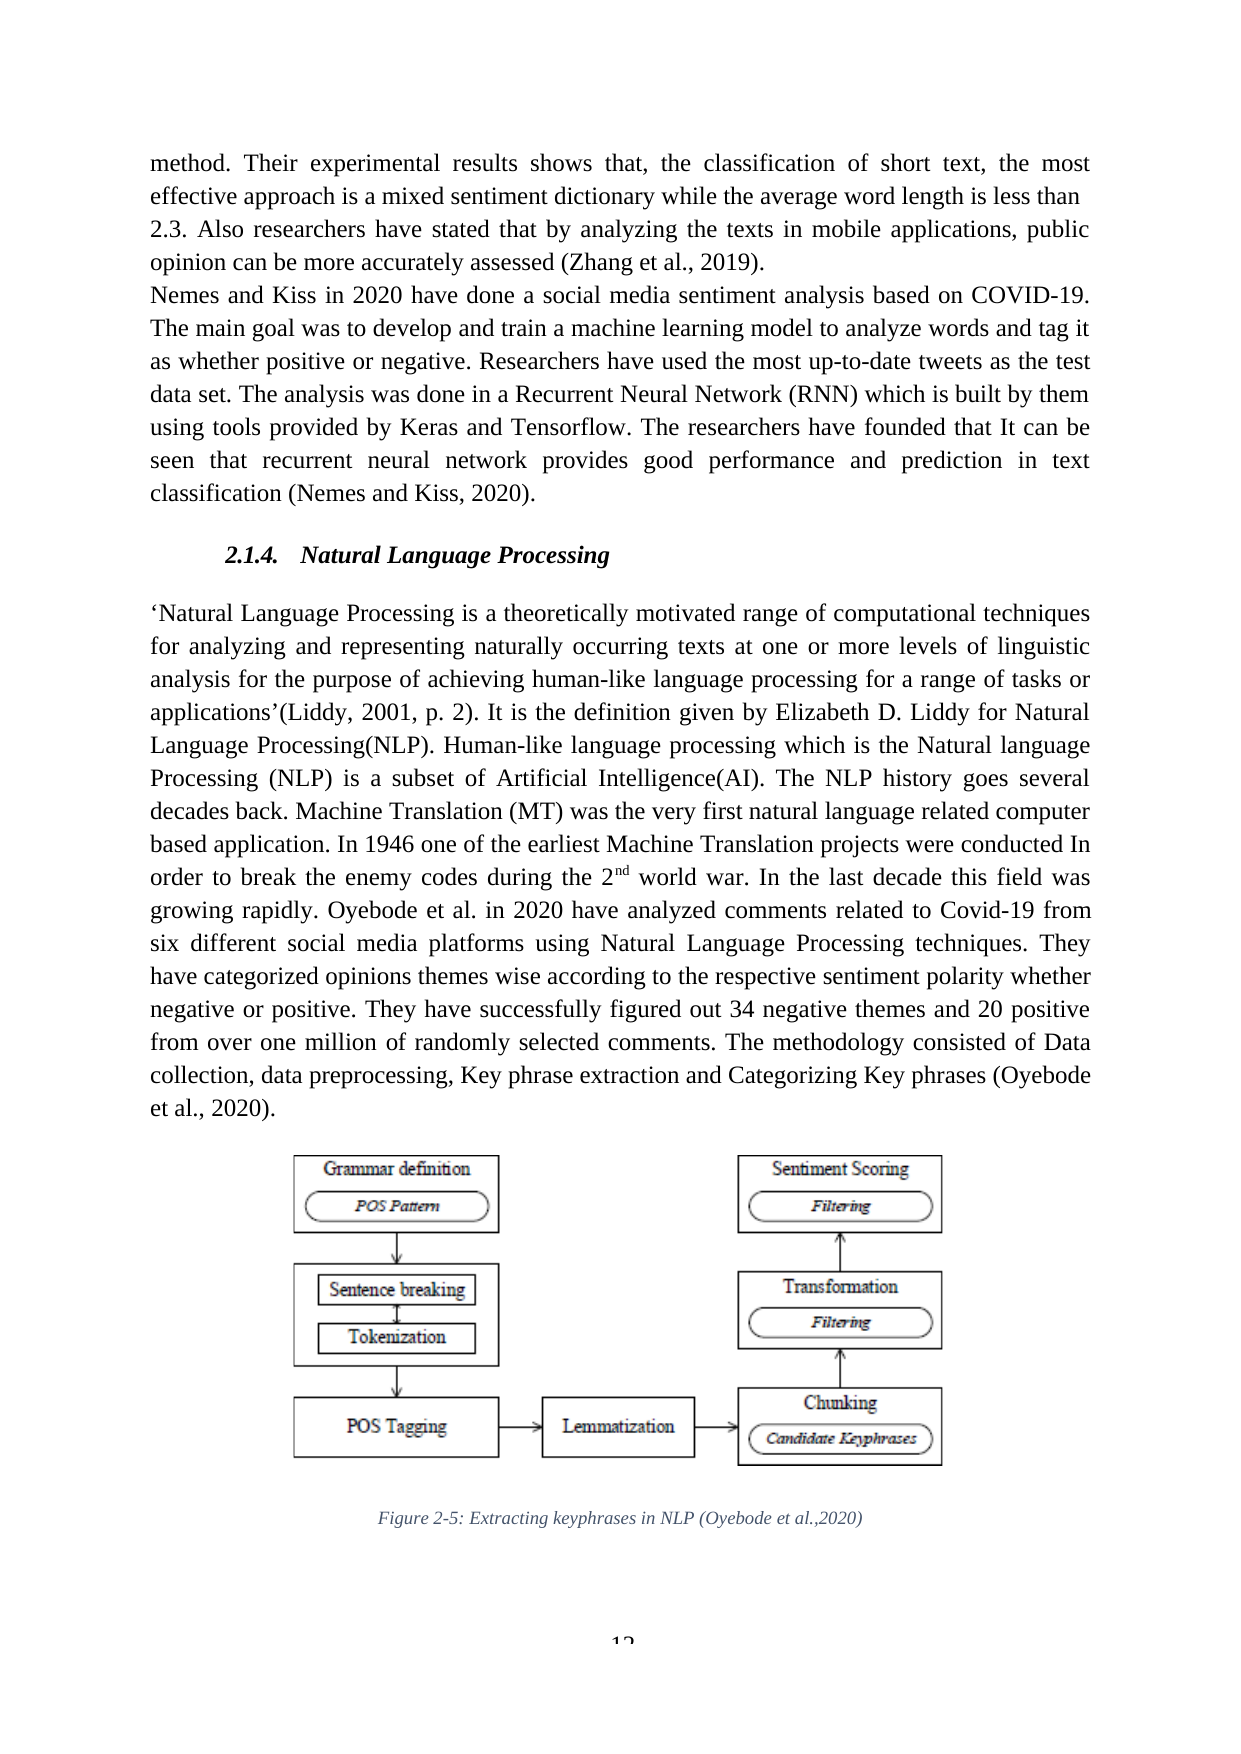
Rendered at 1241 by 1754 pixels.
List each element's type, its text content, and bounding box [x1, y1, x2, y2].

text Figure 2-5: Extracting keyphrases in NLP (Oyebode et al.,2020) [378, 1507, 1161, 1528]
text Nemes and Kiss in 2020 have done a social media sentiment analysis based on COVID-19. The main goal was to develop and train a machine learning model to analyze words and tag it as whether positive or negative. Researchers have used the most up-to-date tweets as the test data set. The analysis was done in a Recurrent Neural Network (RNN) which is built by them using tools provided by Keras and Tensorflow. The researchers have founded that It can be seen that recurrent neural network provides good performance and prediction in text classification (Nemes and Kiss, 2020). [150, 280, 1091, 507]
text ‘Natural Language Processing is a theoretically motivated range of computational techniques for analyzing and representing naturally occurring texts at one or more levels of linguistic analysis for the purpose of achieving human-like language processing for a range of tasks or applications’(Liddy, 2001, p. 2). It is the definition given by Elizabeth D. Liddy for Natural Language Processing(NLP). Human-like language processing which is the Natural language Processing (NLP) is a subset of Artificial Intelligence(AI). The NLP history goes several decades back. Machine Translation (MT) was the very first natural language related computer based application. In 1946 one of the earliest Machine Translation projects were conducted In order to break the enemy codes during the 2nd world war. In the last decade this field was growing rapidly. Oyebode et al. in 2020 have analyzed comments related to Covid-19 from six different social media platforms using Natural Language Processing techniques. They have categorized opinions themes wise according to the respective sentiment polarity whether negative or positive. They have successfully figured out 34 negative themes and 20 positive from over one million of randomly selected comments. The methodology consisted of Data collection, data preprocessing, Key phrase extraction and Categorizing Key phrases (Oyebode et al., 2020). [150, 598, 1091, 1122]
picture [293, 1155, 943, 1466]
text 2.3. Also researchers have stated that by analyzing the texts in mobile applications, public opinion can be more accurately assessed (Zhang et al., 2019). [150, 214, 1091, 276]
subtitle Natural Language Processing [225, 540, 1161, 569]
text method. Their experimental results shows that, the classification of short text, the most effective approach is a mixed sentiment dictionary while the average word length is less than [150, 148, 1091, 210]
